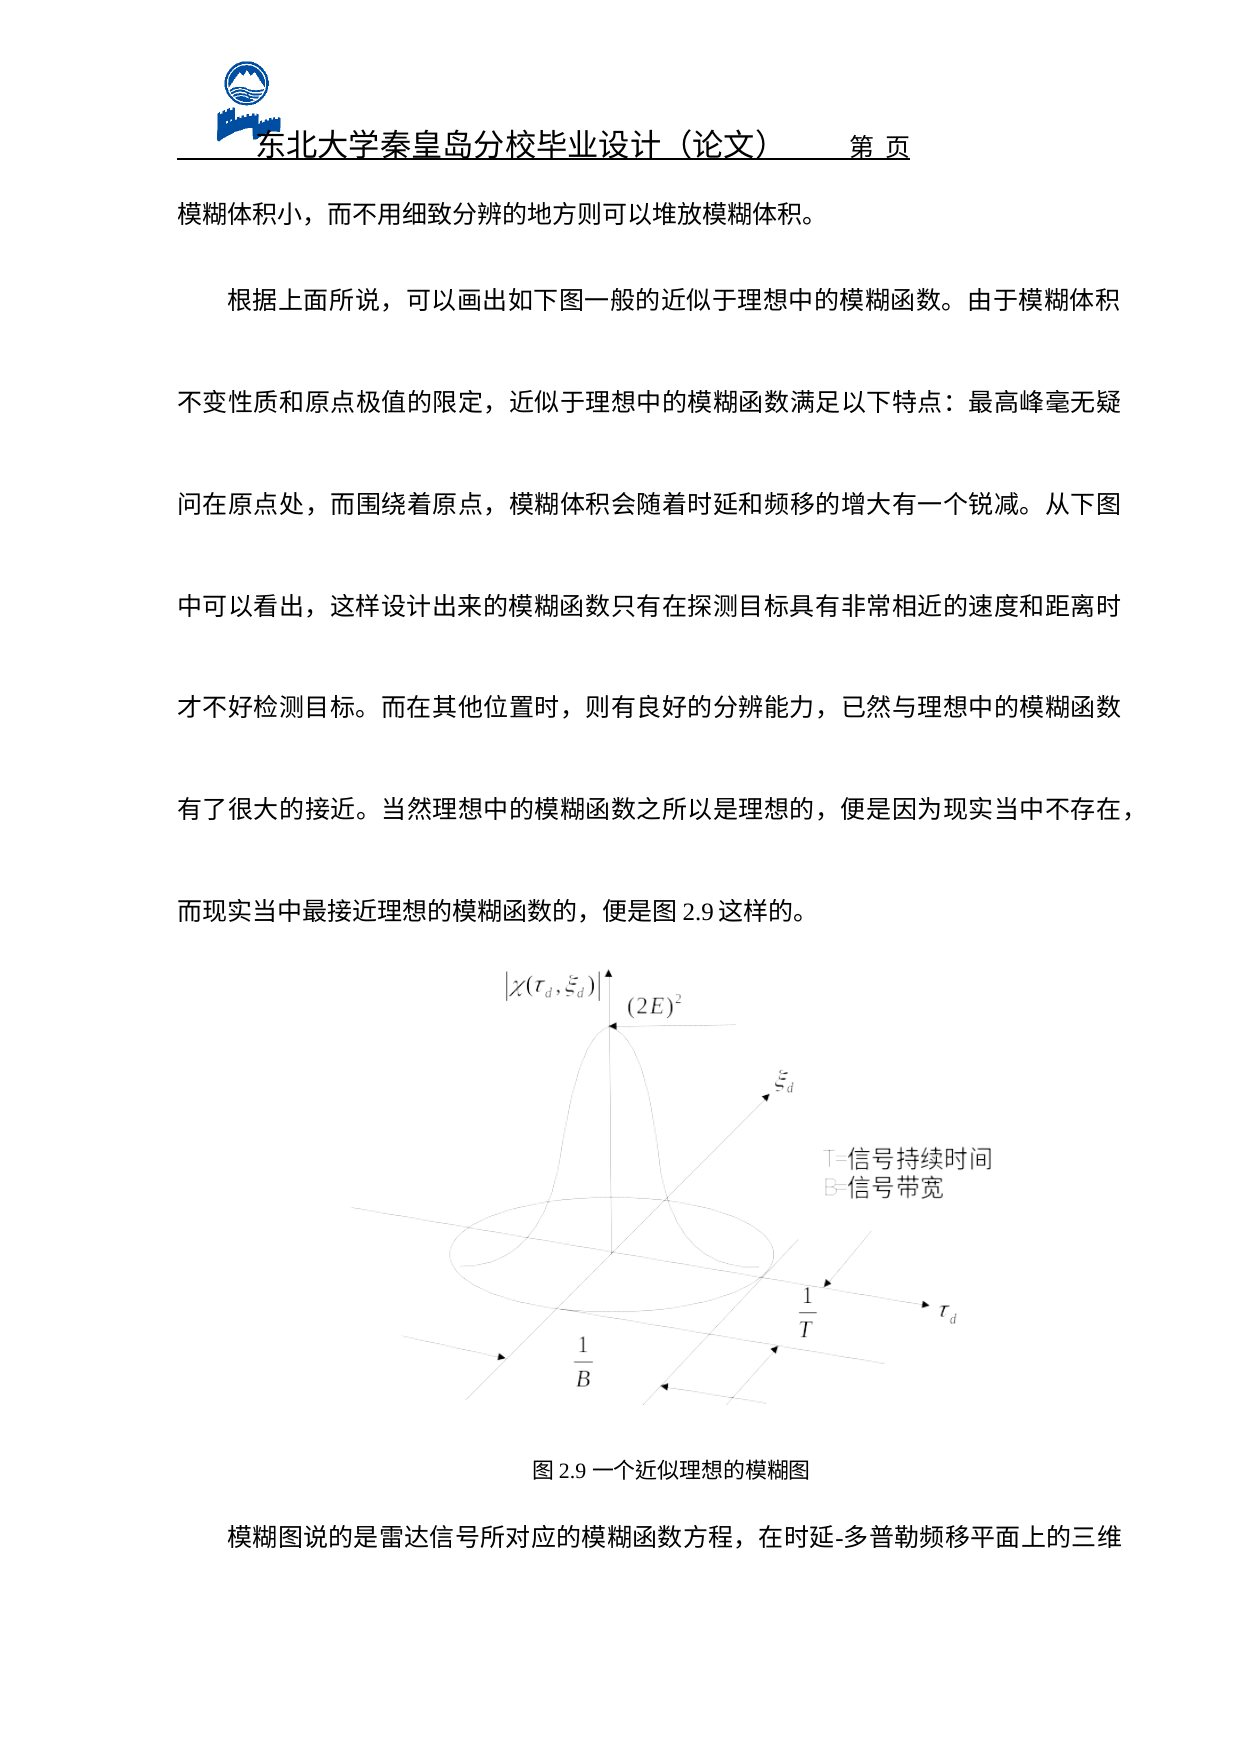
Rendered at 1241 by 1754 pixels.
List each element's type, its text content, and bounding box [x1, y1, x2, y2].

text 图2.9 一个近似理想的模糊图 [177, 1452, 1122, 1486]
text 模糊图说的是雷达信号所对应的模糊函数方程，在时延-多普勒频移平面上的三维图形。而模糊度图说的是模糊图从最高点处，往下沿着时延-多普勒平面做截面，所截出来的二维图像。将模糊函数的模，用表示出来，也就是 [177, 1501, 1122, 1569]
text 根据上面所说，可以画出如下图一般的近似于理想中的模糊函数。由于模糊体积不变性质和原点极值的限定，近似于理想中的模糊函数满足以下特点：最高峰毫无疑问在原点处，而围绕着原点，模糊体积会随着时延和频移的增大有一个锐减。从下图中可以看出，这样设计出来的模糊函数只有在探测目标具有非常相近的速度和距离时才不好检测目标。而在其他位置时，则有良好的分辨能力，已然与理想中的模糊函数有了很大的接近。当然理想中的模糊函数之所以是理想的，便是因为现实当中不存在，而现实当中最接近理想的模糊函数的，便是图2.9这样的。 [177, 264, 1122, 944]
picture [208, 61, 285, 143]
